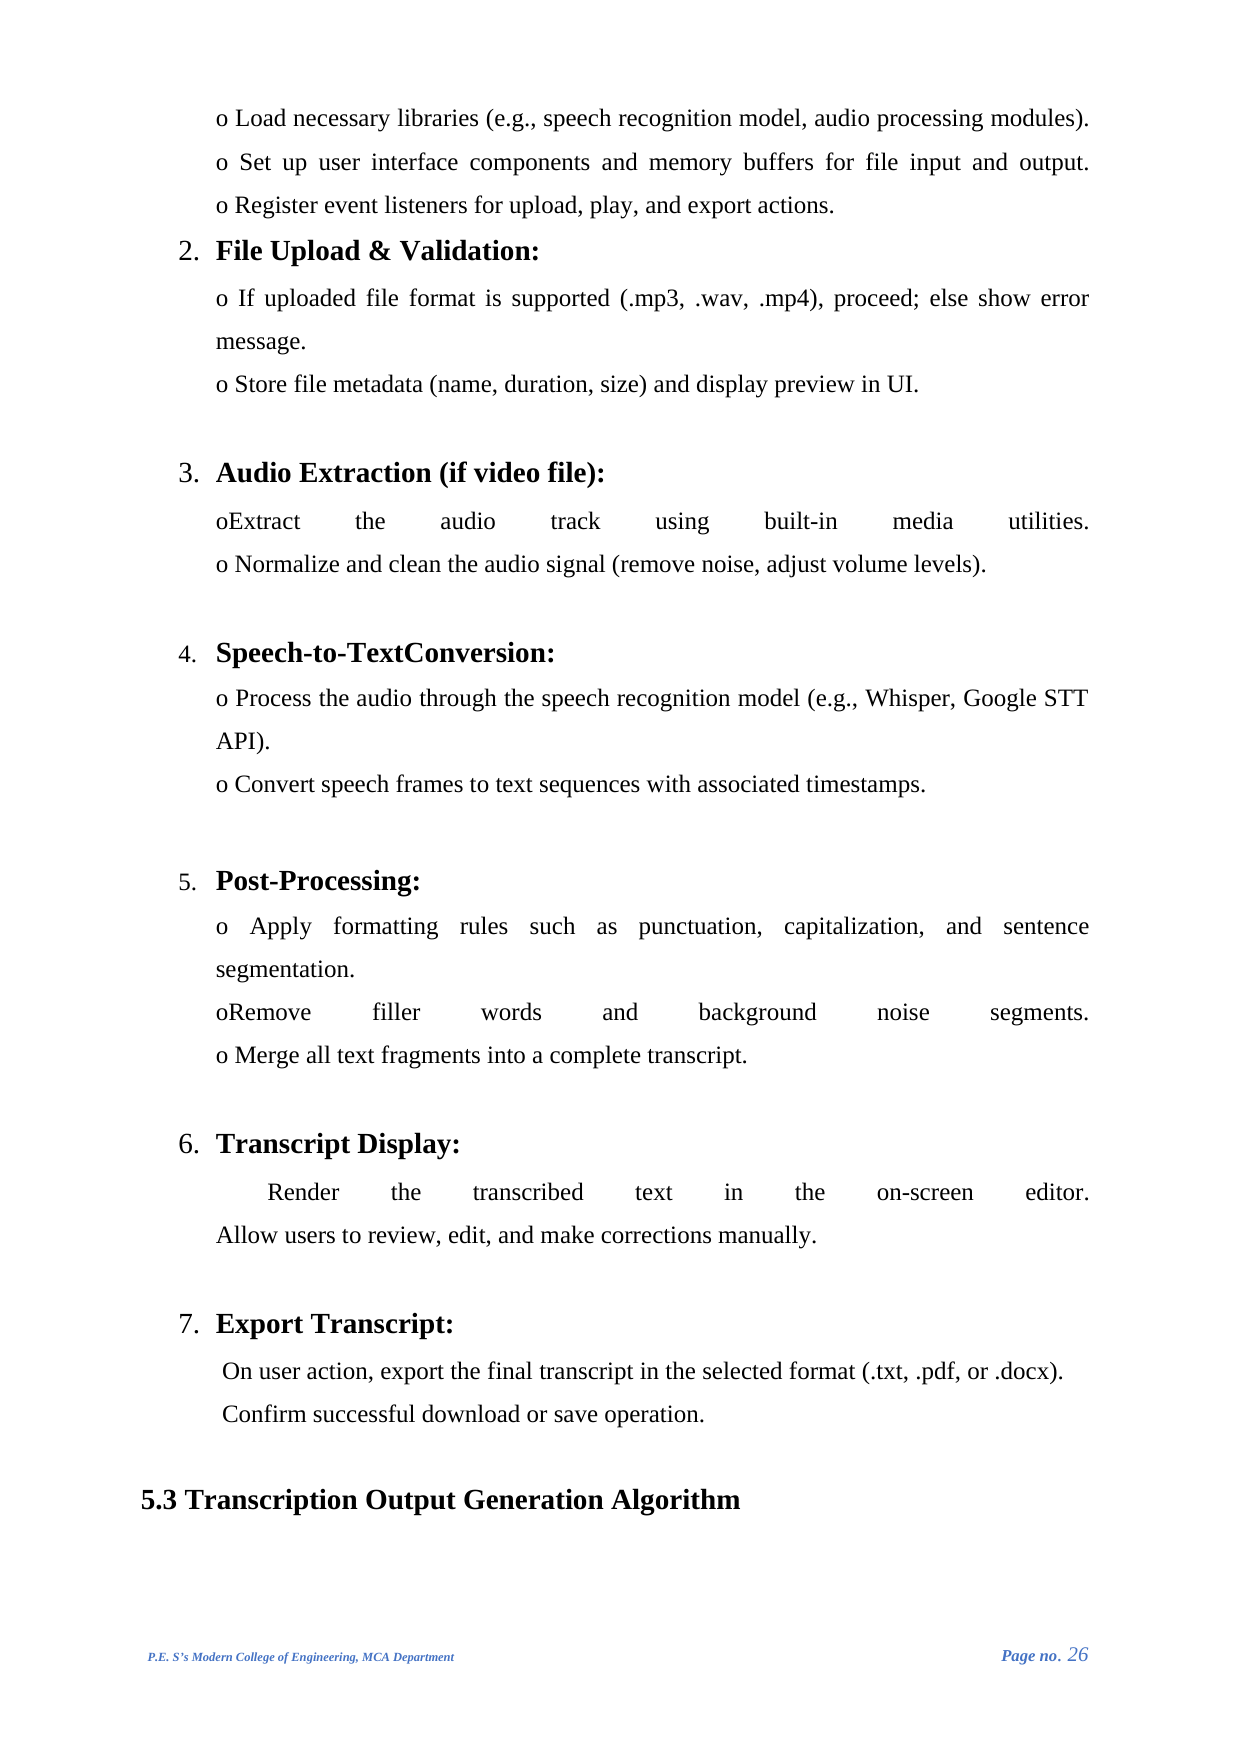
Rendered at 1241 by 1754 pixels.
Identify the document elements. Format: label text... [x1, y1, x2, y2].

text oExtract the audio track using built-in media utilities. o Normalize and clean the audio signal (remove noise, adjust volume levels). [216, 506, 1090, 578]
list File Upload & Validation: [178, 233, 1090, 266]
text o Load necessary libraries (e.g., speech recognition model, audio processing modules). o Set up user interface components and memory buffers for file input and output. o Register event listeners for upload, play, and export actions. [216, 103, 1090, 218]
text Render the transcribed text in the on-screen editor. Allow users to review, edit, and make corrections manually. [216, 1177, 1090, 1249]
list Audio Extraction (if video file): [178, 456, 1090, 489]
text o If uploaded file format is supported (.mp3, .wav, .mp4), proceed; else show error message. o Store file metadata (name, duration, size) and display preview in UI. [216, 283, 1090, 398]
list Export Transcript: [178, 1306, 1090, 1340]
text Confirm successful download or save operation. [216, 1399, 1090, 1428]
list Post-Processing: o Apply formatting rules such as punctuation, capitalization, and sentence segmentation. oRemove filler words and background noise segments. o Merge all text fragments into a complete transcript. [178, 863, 1090, 1069]
text 5.3 Transcription Output Generation Algorithm [141, 1482, 1090, 1516]
list Speech-to-TextConversion: o Process the audio through the speech recognition model (e.g., Whisper, Google STT API). o Convert speech frames to text sequences with associated timestamps. [178, 635, 1090, 798]
text On user action, export the final transcript in the selected format (.txt, .pdf, or .docx). [216, 1356, 1090, 1385]
list Transcript Display: [178, 1126, 1090, 1160]
